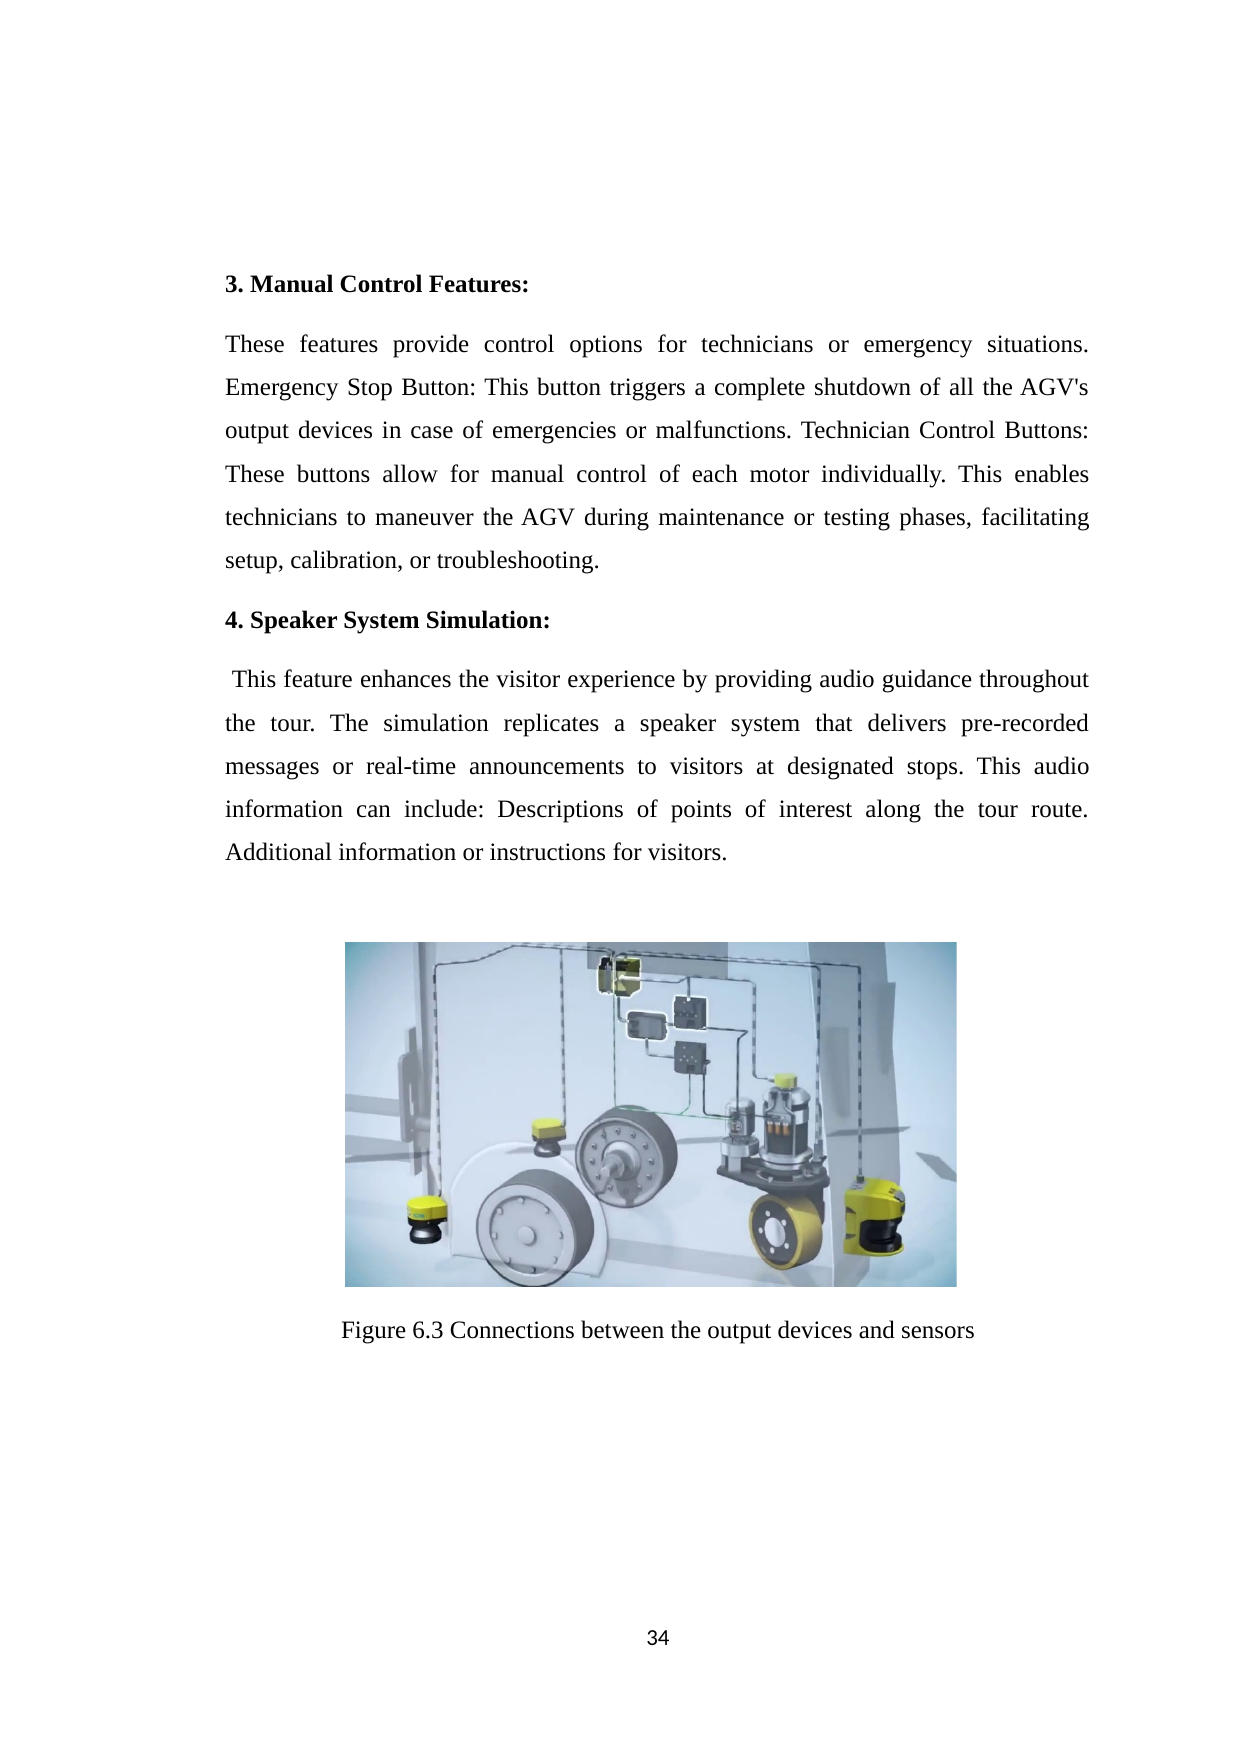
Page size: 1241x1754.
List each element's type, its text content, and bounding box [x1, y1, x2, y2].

picture [345, 942, 957, 1287]
text 3. Manual Control Features: [225, 269, 1090, 298]
text This feature enhances the visitor experience by providing audio guidance throughout the tour. The simulation replicates a speaker system that delivers pre-recorded messages or real-time announcements to visitors at designated stops. This audio information can include: Descriptions of points of interest along the tour route. Additional information or instructions for visitors. [225, 664, 1090, 866]
text These features provide control options for technicians or emergency situations. Emergency Stop Button: This button triggers a complete shutdown of all the AGV's output devices in case of emergencies or malfunctions. Technician Control Buttons: These buttons allow for manual control of each motor individually. This enables technicians to maneuver the AGV during maintenance or testing phases, facilitating setup, calibration, or troubleshooting. [225, 329, 1090, 574]
text 4. Speaker System Simulation: [225, 605, 1090, 633]
text Figure 6.3 Connections between the output devices and sensors [225, 1315, 1090, 1344]
